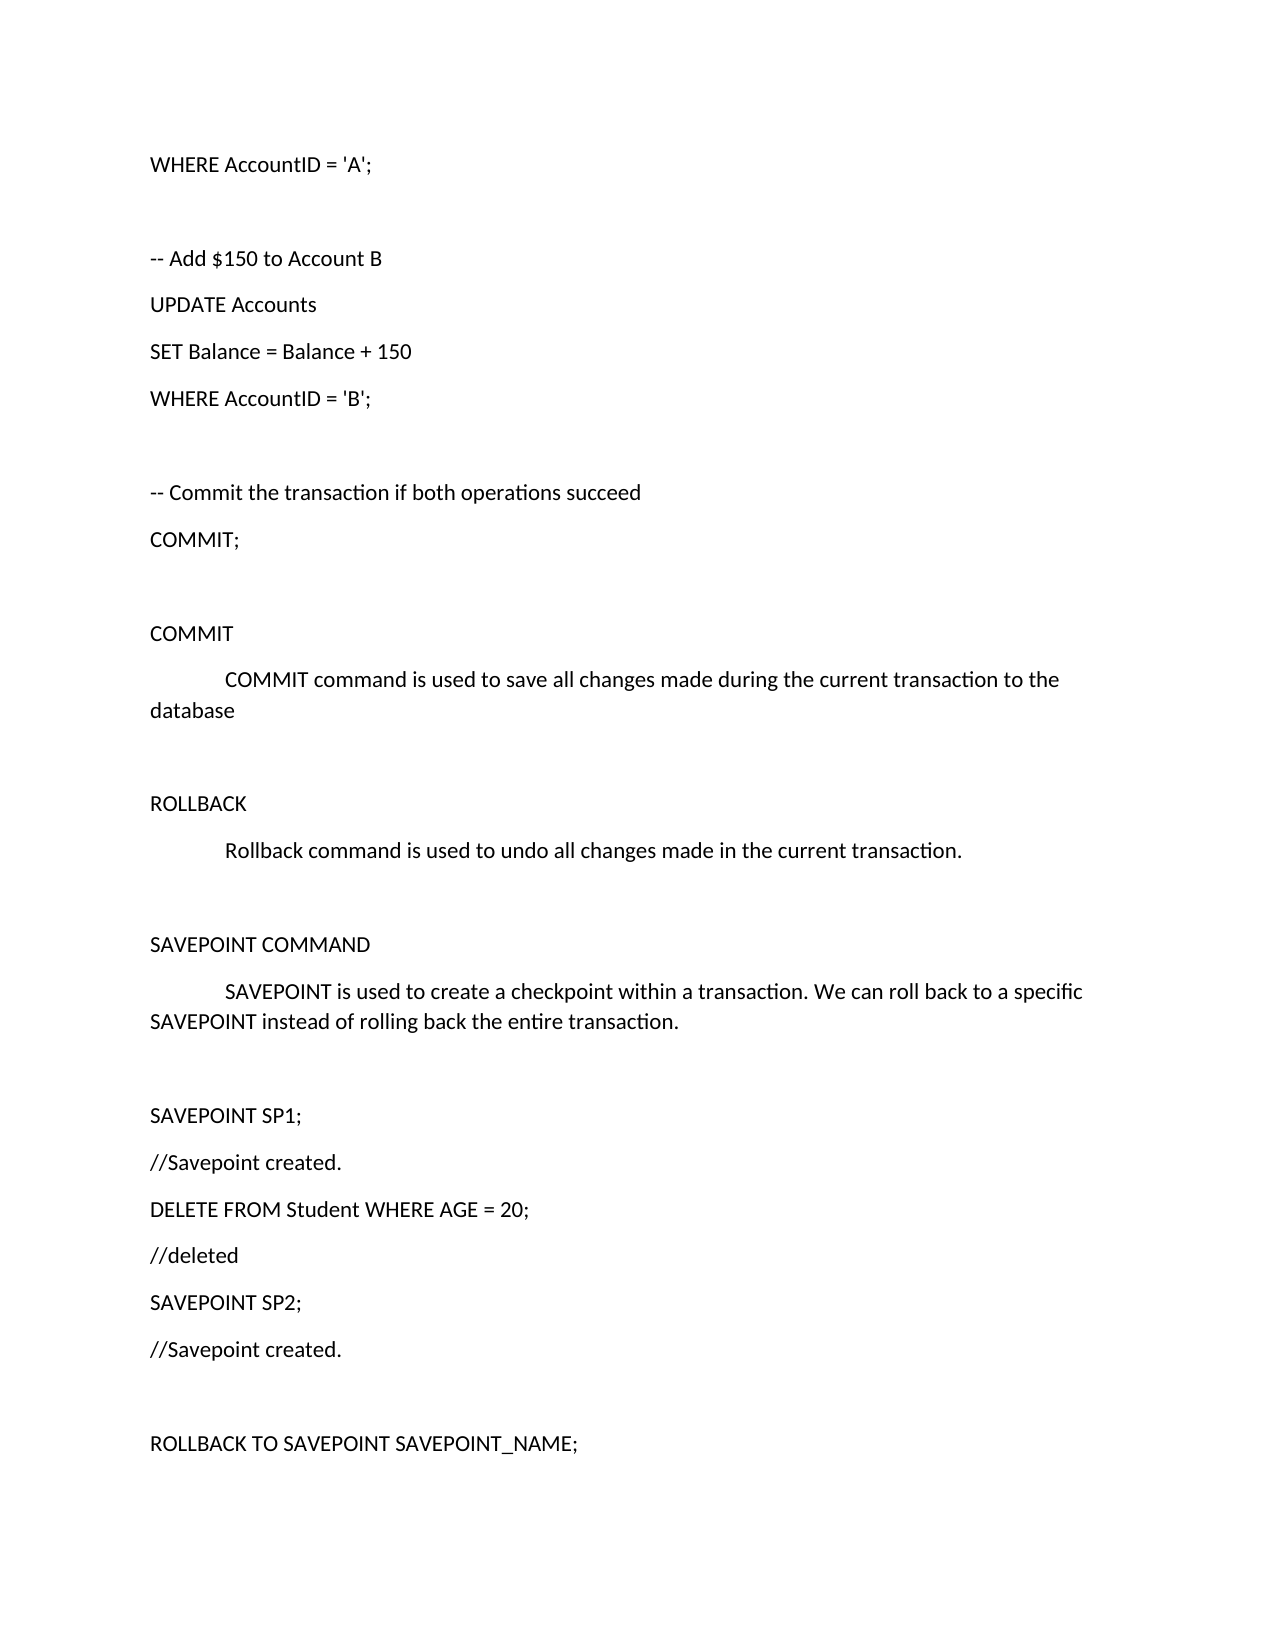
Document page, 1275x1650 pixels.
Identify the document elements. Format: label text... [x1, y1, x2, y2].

text Rollback command is used to undo all changes made in the current transaction. [150, 836, 1125, 864]
text SET Balance = Balance + 150 [150, 337, 1125, 366]
text SAVEPOINT COMMAND [150, 930, 1125, 958]
text SAVEPOINT is used to create a checkpoint within a transaction. We can roll back to a specific SAVEPOINT instead of rolling back the entire transaction. [150, 977, 1125, 1035]
text COMMIT [150, 619, 1125, 647]
text COMMIT command is used to save all changes made during the current transaction to the database [150, 666, 1125, 724]
text SAVEPOINT SP2; [150, 1288, 1125, 1317]
text SAVEPOINT SP1; [150, 1101, 1125, 1129]
text //Savepoint created. [150, 1148, 1125, 1176]
text WHERE AccountID = 'A'; [150, 150, 1125, 178]
text //deleted [150, 1242, 1125, 1270]
text -- Commit the transaction if both operations succeed [150, 478, 1125, 506]
text DELETE FROM Student WHERE AGE = 20; [150, 1195, 1125, 1223]
text //Savepoint created. [150, 1335, 1125, 1363]
text ROLLBACK [150, 789, 1125, 818]
text -- Add $150 to Account B [150, 244, 1125, 272]
text UPDATE Accounts [150, 291, 1125, 319]
text ROLLBACK TO SAVEPOINT SAVEPOINT_NAME; [150, 1429, 1125, 1457]
text WHERE AccountID = 'B'; [150, 384, 1125, 412]
text COMMIT; [150, 525, 1125, 553]
